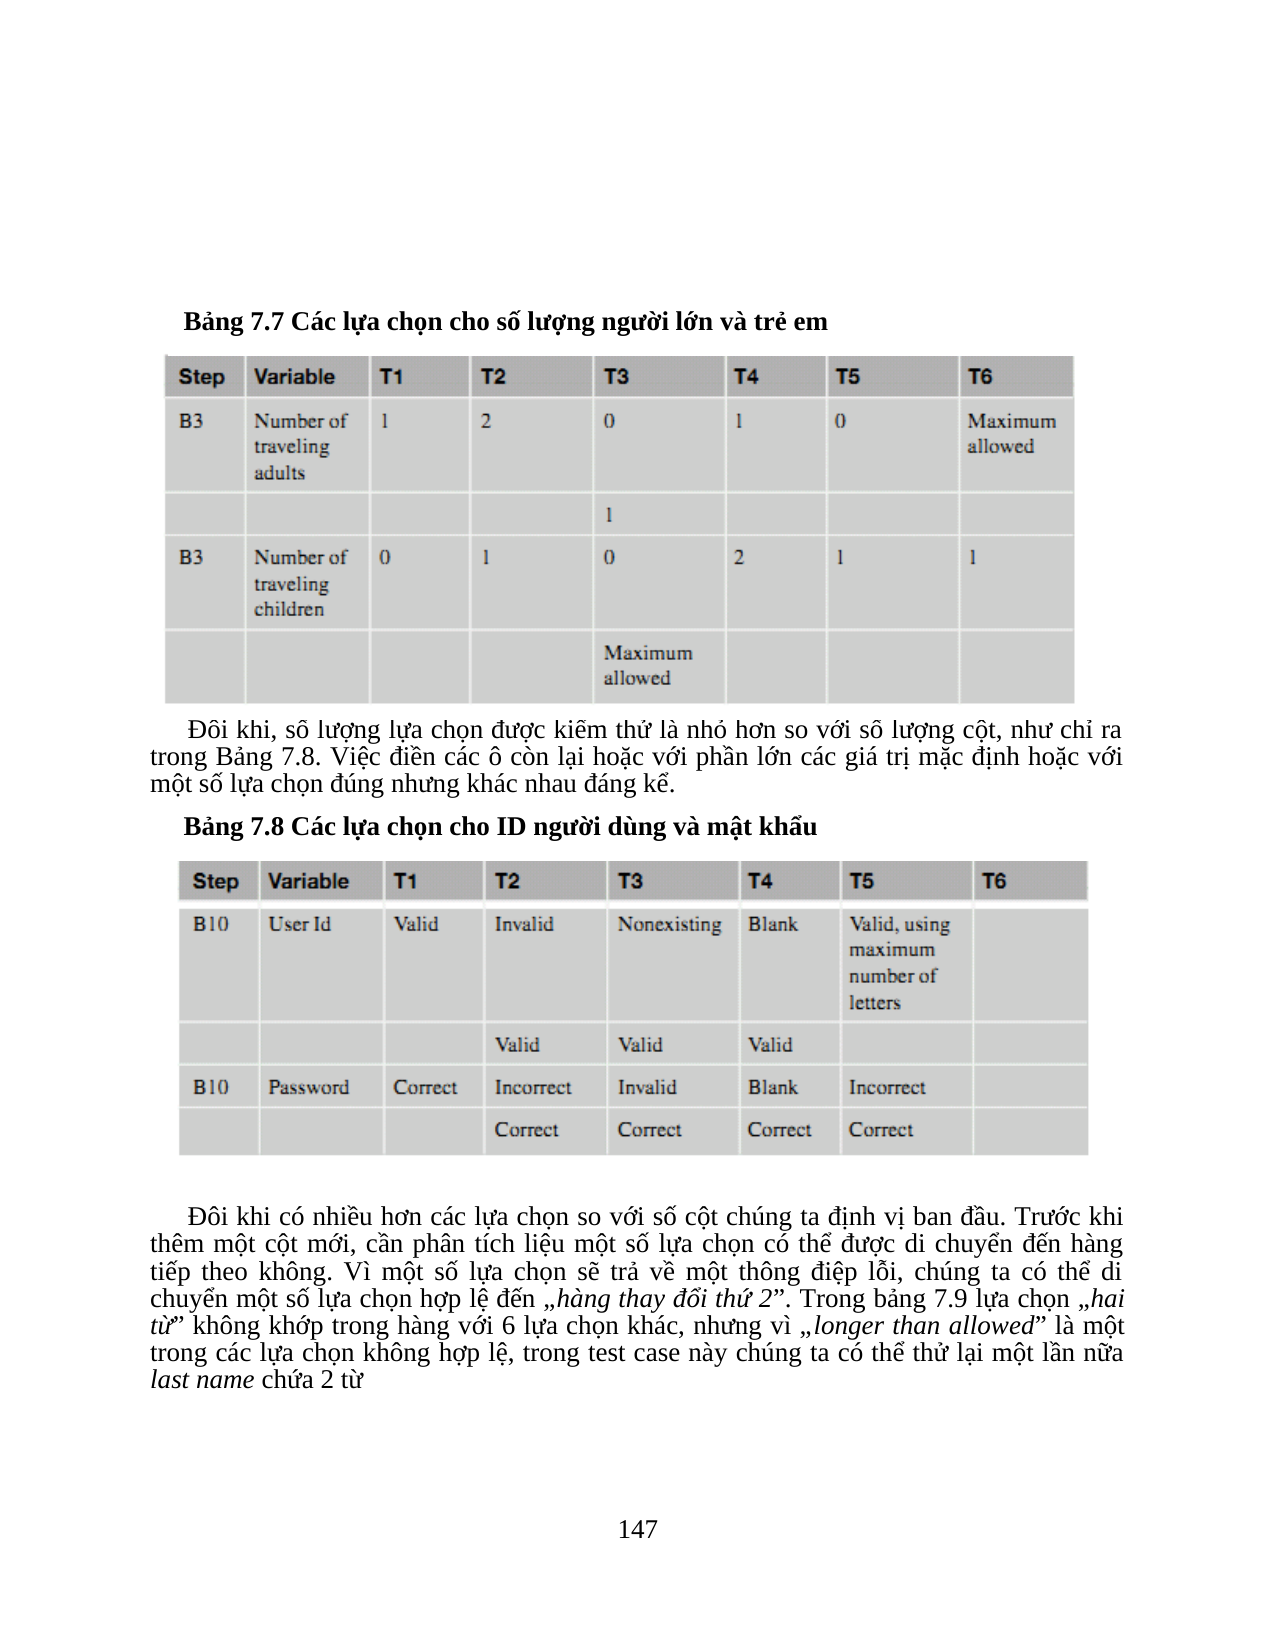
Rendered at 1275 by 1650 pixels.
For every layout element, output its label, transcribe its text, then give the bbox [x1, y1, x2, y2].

text Đôi khi, số lượng lựa chọn được kiểm thử là nhỏ hơn so với số lượng cột, như chỉ ra trong Bảng 7.8. Việc điền các ô còn lại hoặc với phần lớn các giá trị mặc định hoặc với một số lựa chọn đúng nhưng khác nhau đáng kể. [150, 720, 1125, 798]
picture [156, 352, 1081, 710]
text Đôi khi có nhiều hơn các lựa chọn so với số cột chúng ta định vị ban đầu. Trước khi thêm một cột mới, cần phân tích liệu một số lựa chọn có thể được di chuyển đến hàng tiếp theo không. Vì một số lựa chọn sẽ trả về một thông điệp lỗi, chúng ta có thể di chuyển một số lựa chọn hợp lệ đến „hàng thay đổi thứ 2”. Trong bảng 7.9 lựa chọn „hai từ” không khớp trong hàng với 6 lựa chọn khác, nhưng vì „longer than allowed” là một trong các lựa chọn không hợp lệ, trong test case này chúng ta có thể thử lại một lần nữa last name chứa 2 từ [150, 1204, 1125, 1394]
picture [156, 855, 1098, 1168]
